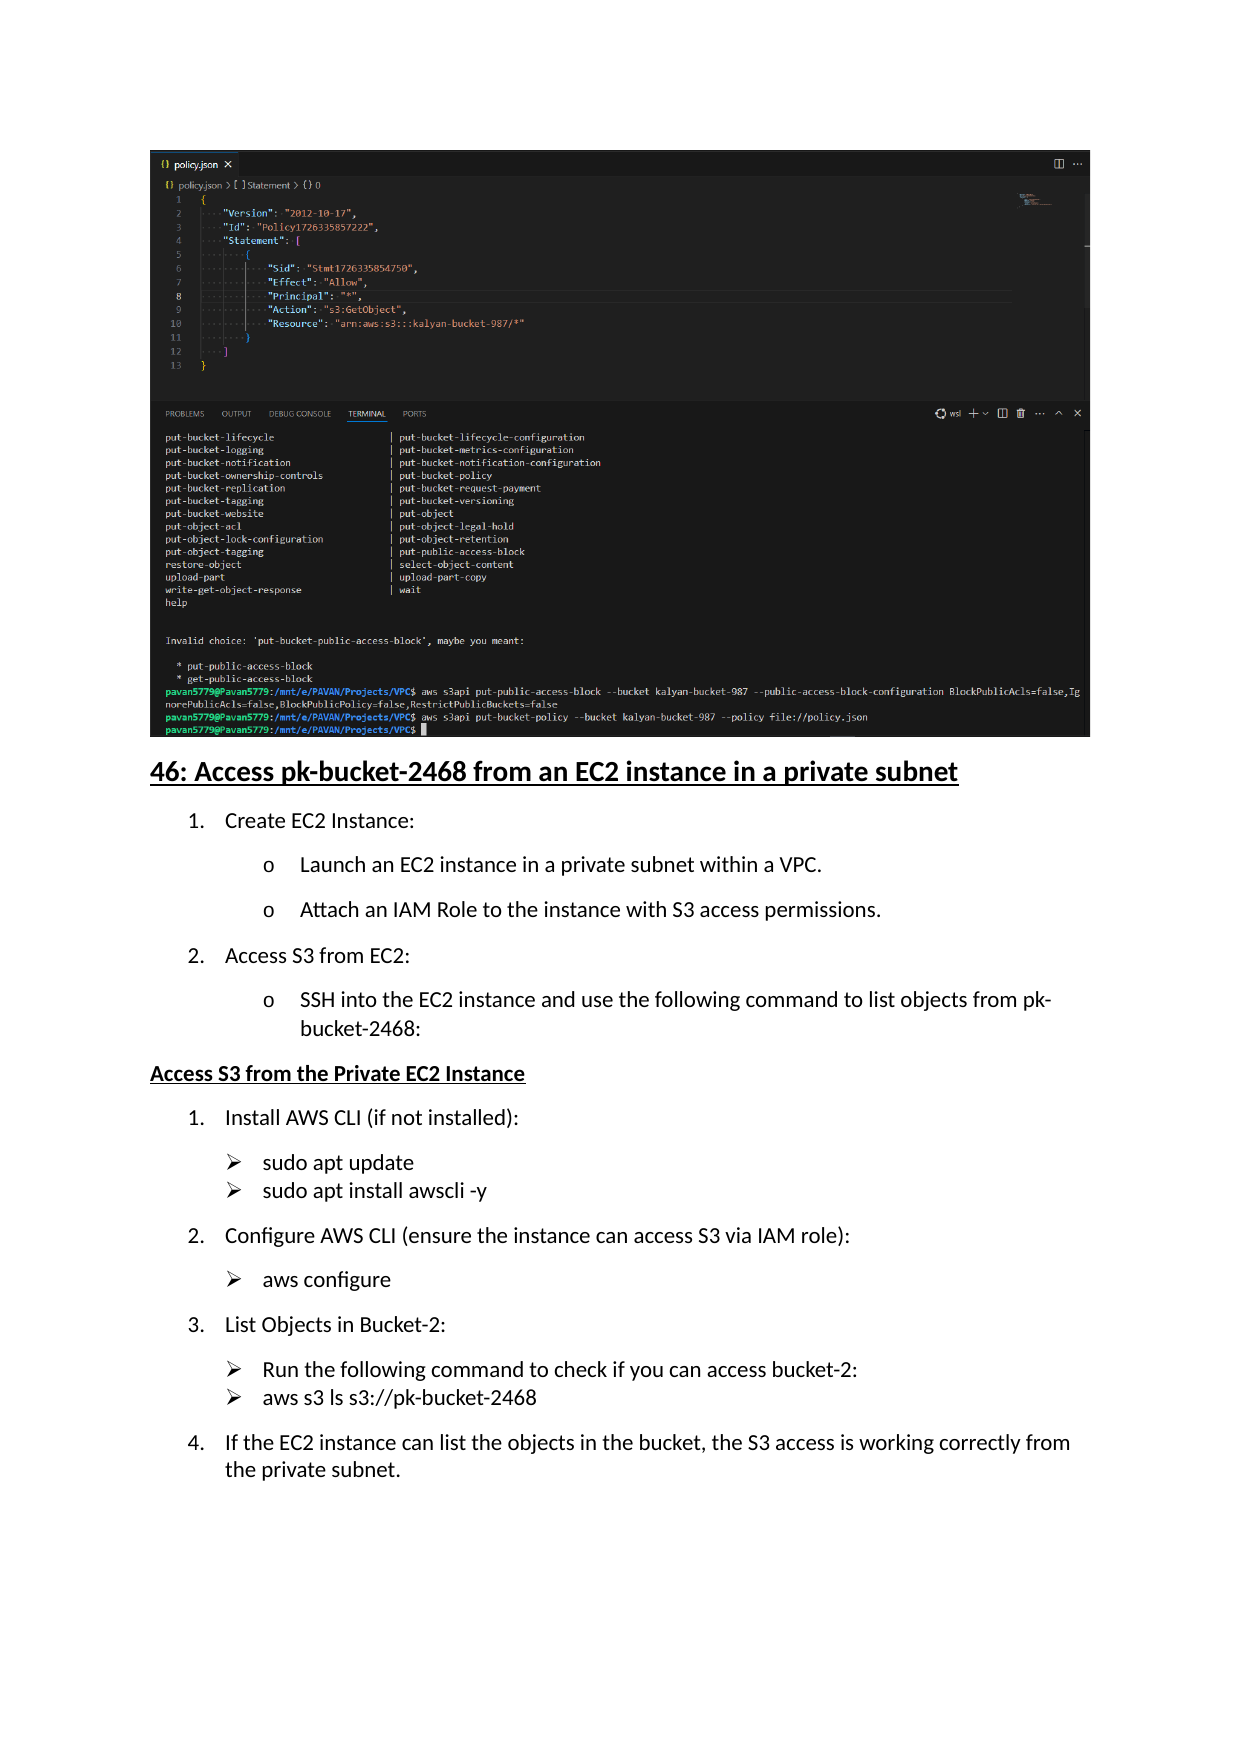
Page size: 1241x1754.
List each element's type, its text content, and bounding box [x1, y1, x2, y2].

picture [150, 150, 1091, 737]
list Configure AWS CLI (ensure the instance can access S3 via IAM role): [187, 1221, 1090, 1249]
list aws configure [225, 1266, 1090, 1293]
list Launch an EC2 instance in a private subnet within a VPC. [262, 850, 1090, 879]
list SSH into the EC2 instance and use the following command to list objects from pk-bucket-2468: [262, 986, 1090, 1042]
list aws s3 ls s3://pk-bucket-2468 [225, 1383, 1090, 1411]
list Install AWS CLI (if not installed): [187, 1103, 1090, 1131]
list If the EC2 instance can list the objects in the bucket, the S3 access is working correctly from the private subnet. [187, 1428, 1090, 1484]
list sudo apt install awscli -y [225, 1176, 1090, 1204]
list Create EC2 Instance: [187, 806, 1090, 834]
list Attach an IAM Role to the instance with S3 access permissions. [262, 896, 1090, 924]
text 46: Access pk-bucket-2468 from an EC2 instance in a private subnet [150, 753, 1090, 789]
list Access S3 from EC2: [187, 941, 1090, 969]
text Access S3 from the Private EC2 Instance [150, 1059, 1090, 1087]
list List Objects in Bucket-2: [187, 1310, 1090, 1338]
list sudo apt update [225, 1148, 1090, 1176]
list Run the following command to check if you can access bucket-2: [225, 1355, 1090, 1383]
